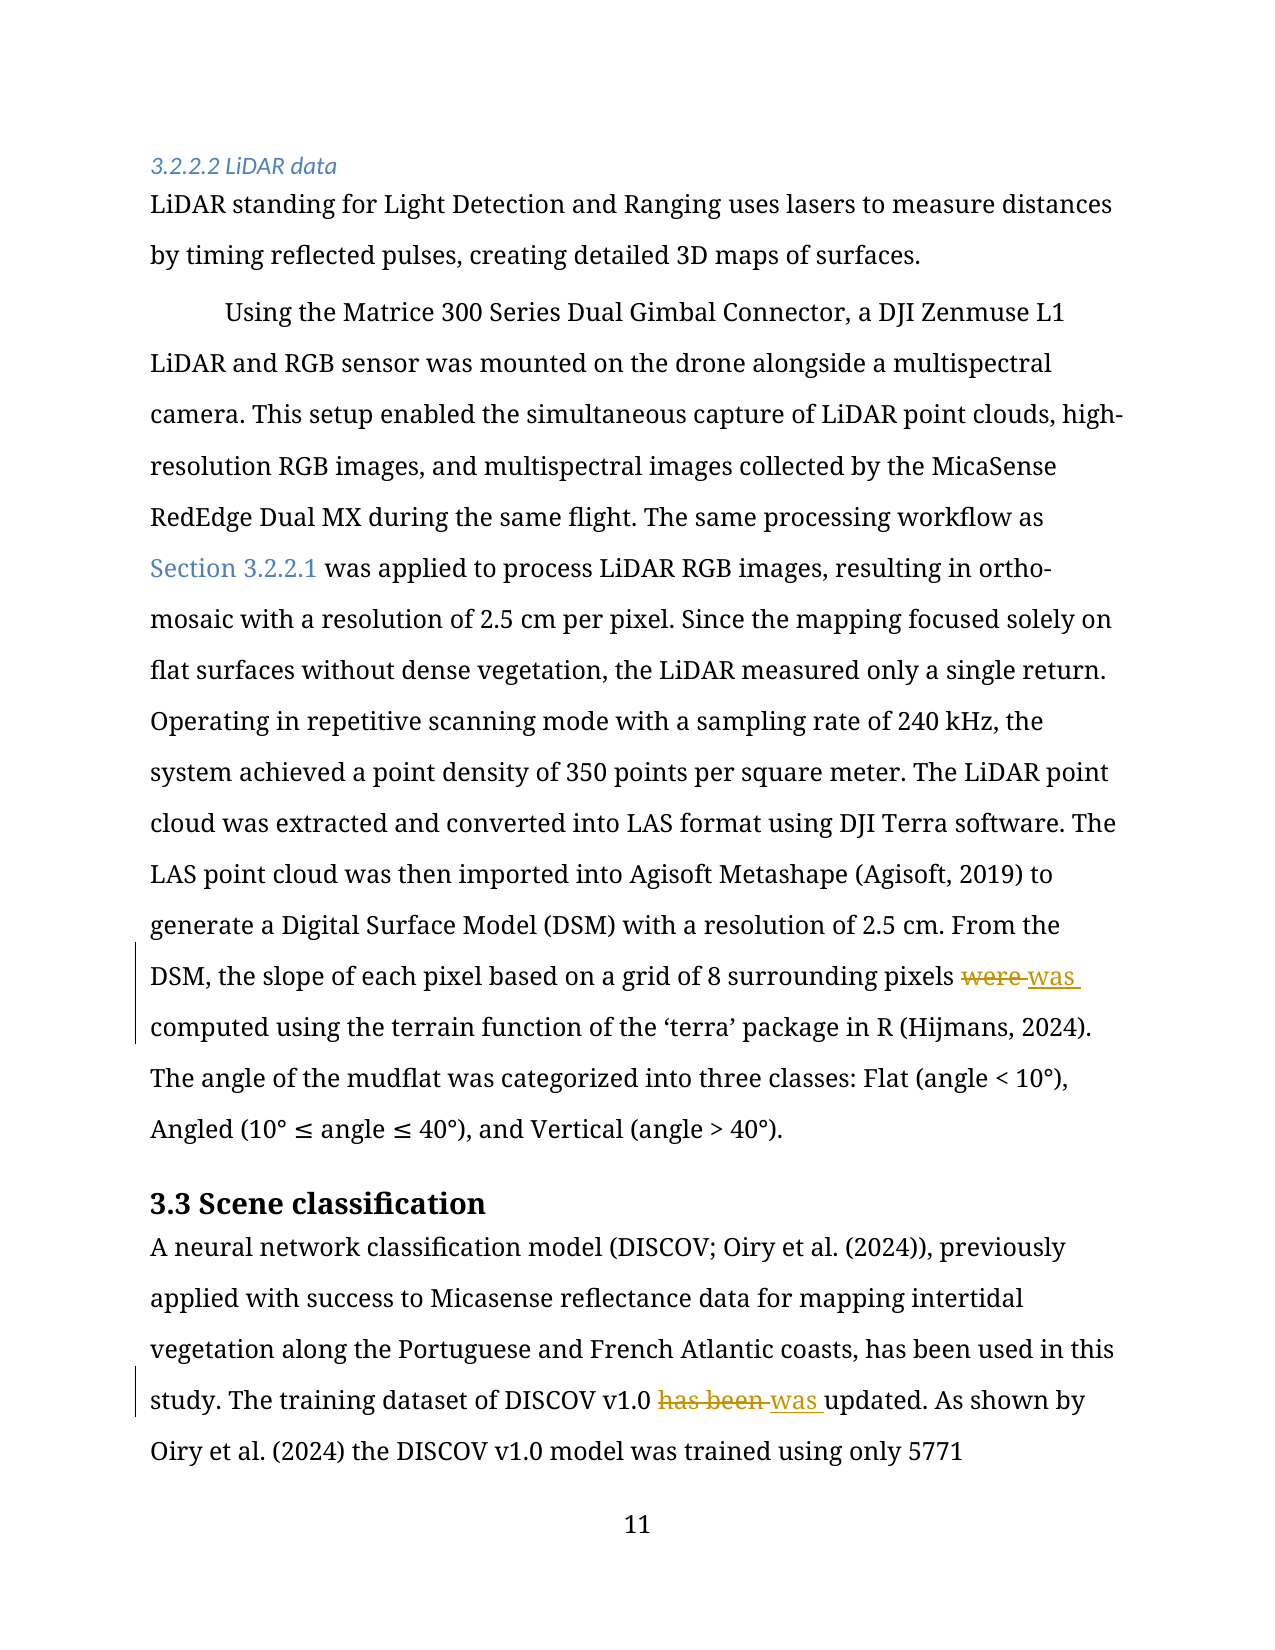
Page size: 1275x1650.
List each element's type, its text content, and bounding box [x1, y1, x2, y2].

subtitle 3.2.2.2 LiDAR data [150, 150, 1125, 181]
subtitle 3.3 Scene classification [150, 1184, 1125, 1223]
text Using the Matrice 300 Series Dual Gimbal Connector, a DJI Zenmuse L1 LiDAR and RGB sensor was mounted on the drone alongside a multispectral camera. This setup enabled the simultaneous capture of LiDAR point clouds, high-resolution RGB images, and multispectral images collected by the MicaSense RedEdge Dual MX during the same flight. The same processing workflow as Section 3.2.2.1 was applied to process LiDAR RGB images, resulting in ortho-mosaic with a resolution of 2.5 cm per pixel. Since the mapping focused solely on flat surfaces without dense vegetation, the LiDAR measured only a single return. Operating in repetitive scanning mode with a sampling rate of 240 kHz, the system achieved a point density of 350 points per square meter. The LiDAR point cloud was extracted and converted into LAS format using DJI Terra software. The LAS point cloud was then imported into Agisoft Metashape (Agisoft, 2019) to generate a Digital Surface Model (DSM) with a resolution of 2.5 cm. From the DSM, the slope of each pixel based on a grid of 8 surrounding pixels computed using the terrain function of the ‘terra’ package in R (Hijmans, 2024). The angle of the mudflat was categorized into three classes: Flat (angle < 10°), Angled (10° ≤ angle ≤ 40°), and Vertical (angle > 40°). [150, 295, 1125, 1146]
text LiDAR standing for Light Detection and Ranging uses lasers to measure distances by timing reflected pulses, creating detailed 3D maps of surfaces. [150, 187, 1125, 272]
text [150, 1229, 1125, 1468]
